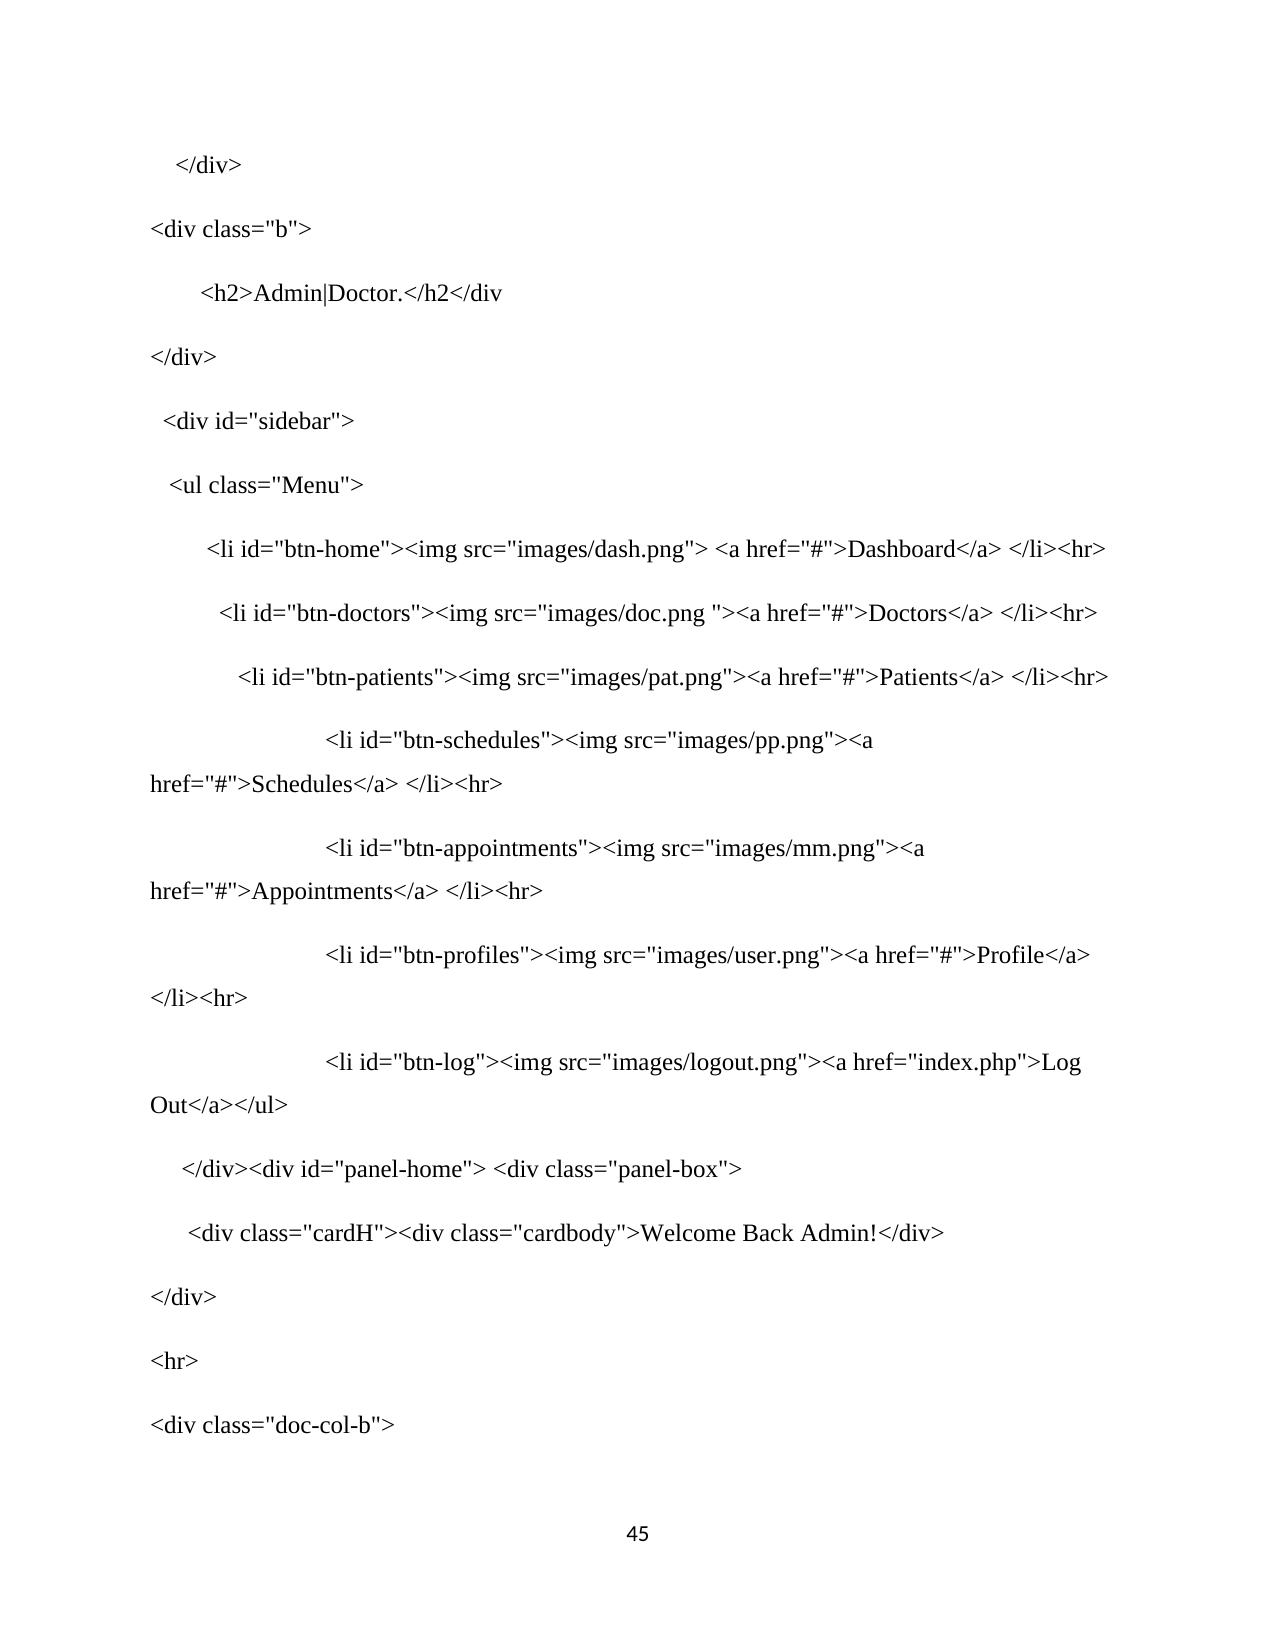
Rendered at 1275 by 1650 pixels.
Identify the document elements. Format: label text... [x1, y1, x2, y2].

text <li id="btn-doctors"><img src="images/doc.png "><a href="#">Doctors</a> </li><hr> [150, 598, 1125, 626]
text <li id="btn-home"><img src="images/dash.png"> <a href="#">Dashboard</a> </li><hr> [150, 534, 1125, 562]
text <div class="b"> [150, 214, 1125, 243]
text <hr> [150, 1346, 1125, 1374]
text <li id="btn-appointments"><img src="images/mm.png"><a href="#">Appointments</a> </li><hr> [150, 833, 1125, 904]
text <li id="btn-patients"><img src="images/pat.png"><a href="#">Patients</a> </li><hr> [150, 662, 1125, 690]
text <div class="doc-col-b"> [150, 1410, 1125, 1438]
text <li id="btn-schedules"><img src="images/pp.png"><a href="#">Schedules</a> </li><hr> [150, 726, 1125, 797]
text <h2>Admin|Doctor.</h2</div [150, 278, 1125, 307]
text </div> [150, 150, 1125, 179]
text <li id="btn-profiles"><img src="images/user.png"><a href="#">Profile</a> </li><hr> [150, 940, 1125, 1012]
text </div><div id="panel-home"> <div class="panel-box"> [150, 1154, 1125, 1183]
text <div class="cardH"><div class="cardbody">Welcome Back Admin!</div> [150, 1218, 1125, 1247]
text <li id="btn-log"><img src="images/logout.png"><a href="index.php">Log Out</a></ul> [150, 1047, 1125, 1119]
text <ul class="Menu"> [150, 470, 1125, 498]
text </div> [150, 342, 1125, 371]
text </div> [150, 1282, 1125, 1311]
text <div id="sidebar"> [150, 406, 1125, 434]
